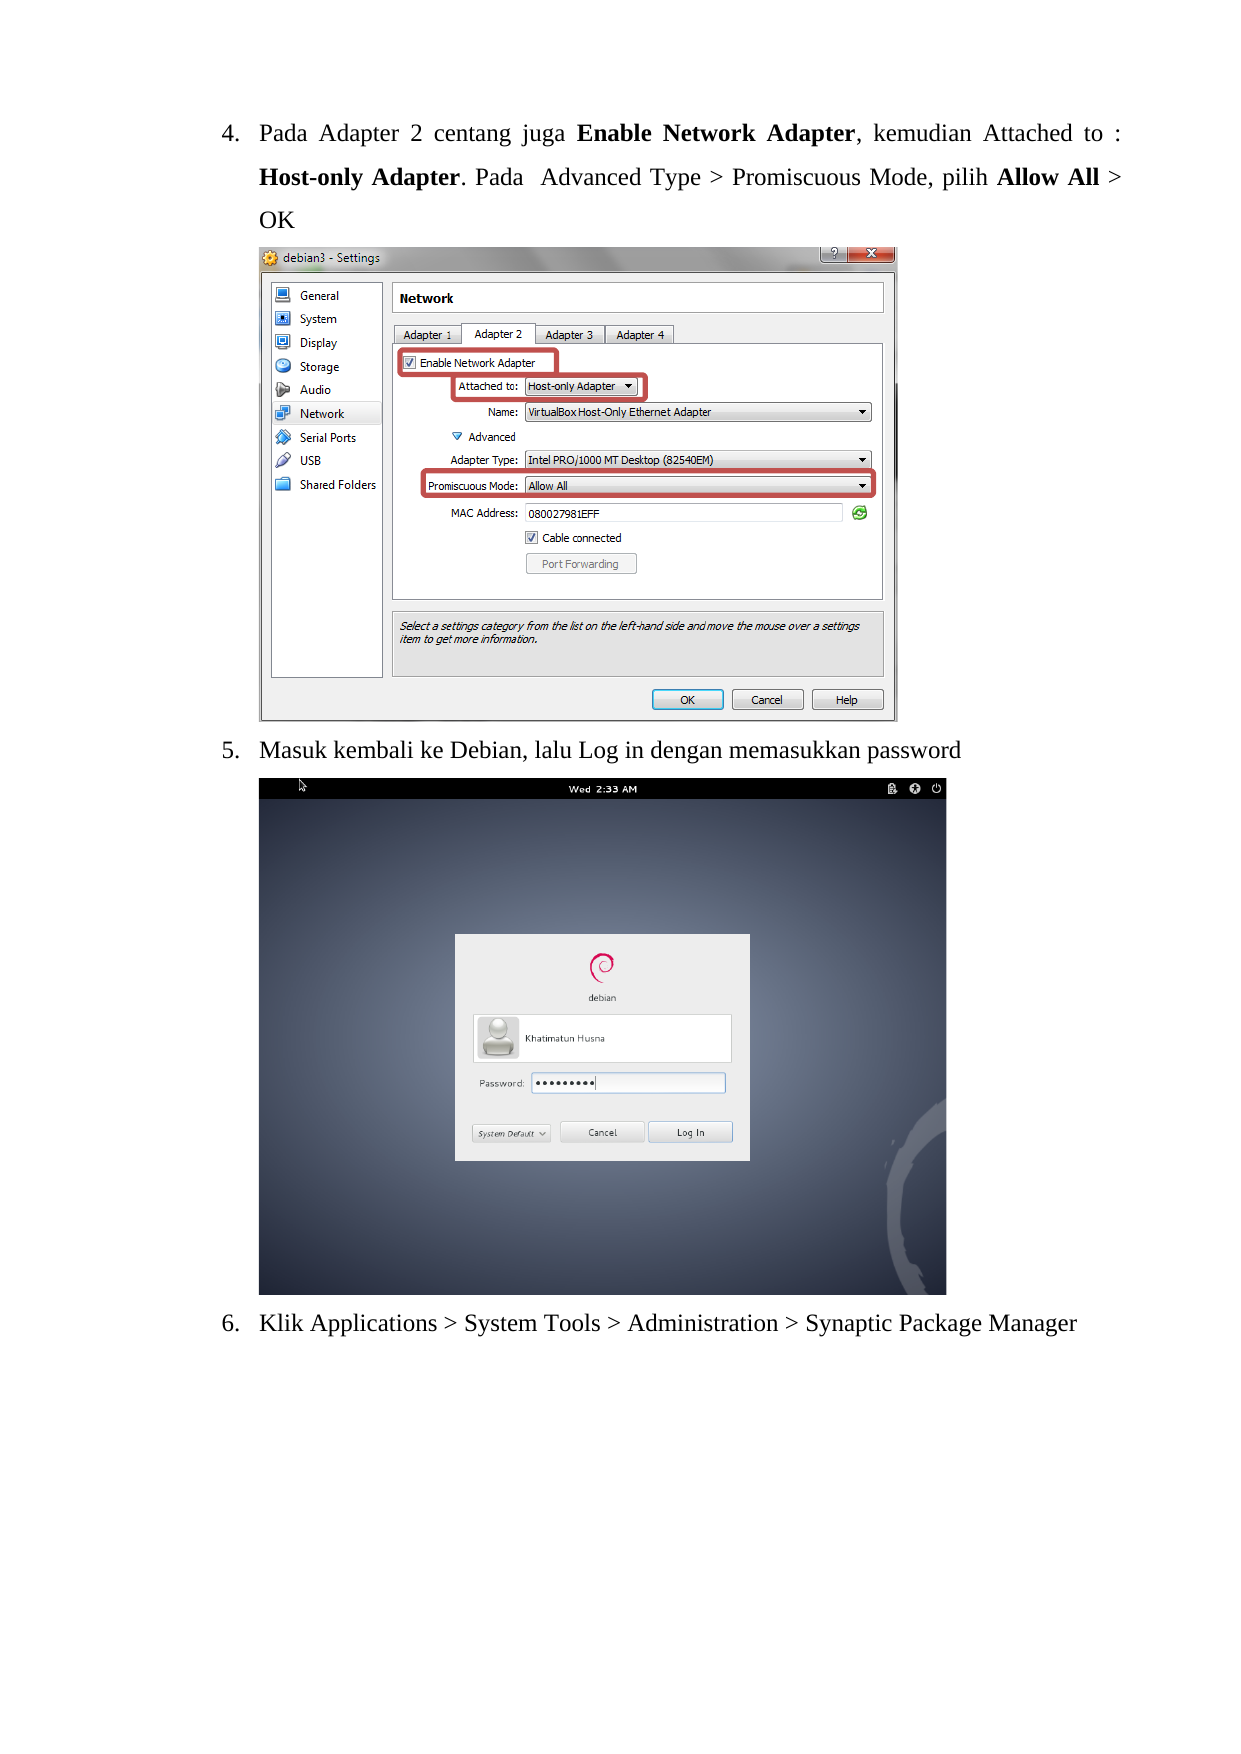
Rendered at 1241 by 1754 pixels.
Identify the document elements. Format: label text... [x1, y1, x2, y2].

picture [258, 247, 898, 722]
list Klik Applications > System Tools > Administration > Synaptic Package Manager [221, 1308, 1122, 1337]
picture [258, 778, 947, 1295]
list Masuk kembali ke Debian, lalu Log in dengan memasukkan password [221, 735, 1122, 764]
list Pada Adapter 2 centang juga Enable Network Adapter, kemudian Attached to : Host-only Adapter. Pada Advanced Type > Promiscuous Mode, pilih Allow All > OK [221, 118, 1122, 233]
